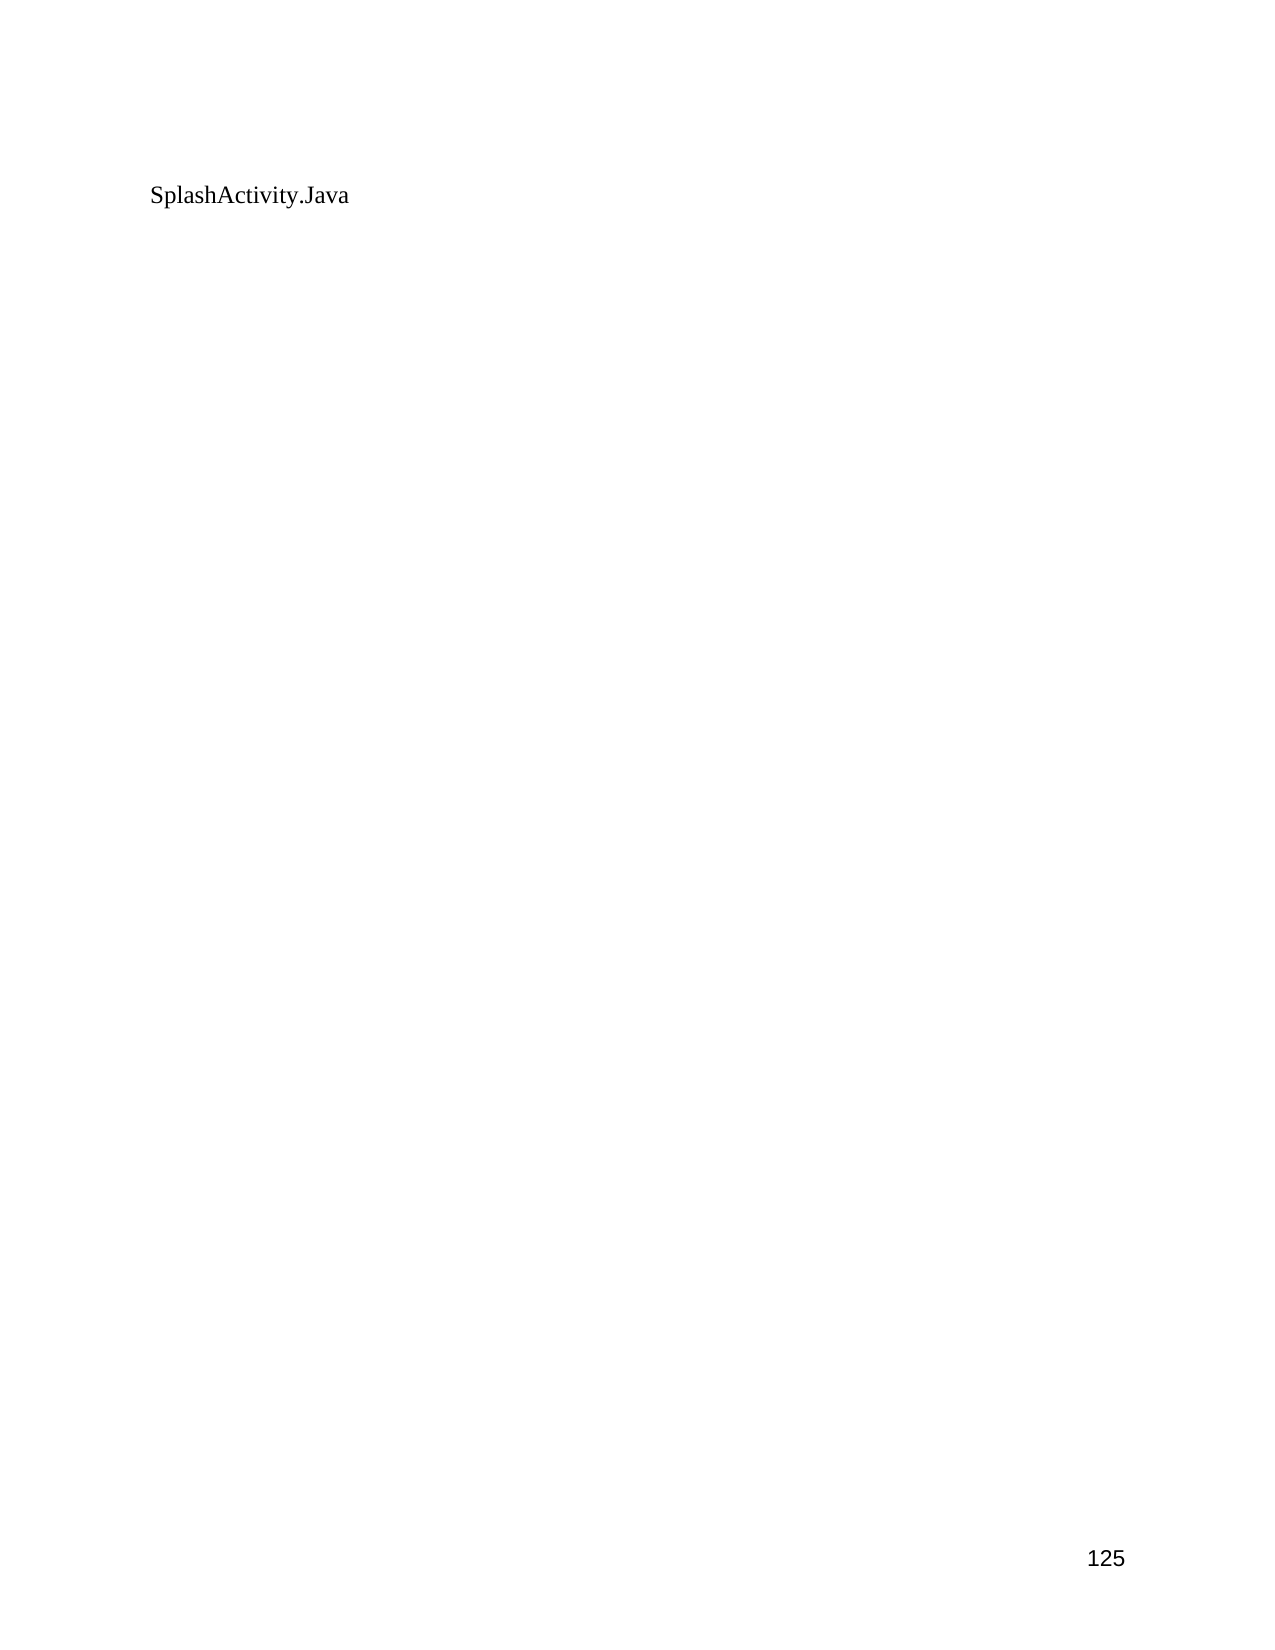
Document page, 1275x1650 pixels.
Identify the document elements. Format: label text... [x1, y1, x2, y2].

text SplashActivity.Java [150, 180, 1125, 209]
